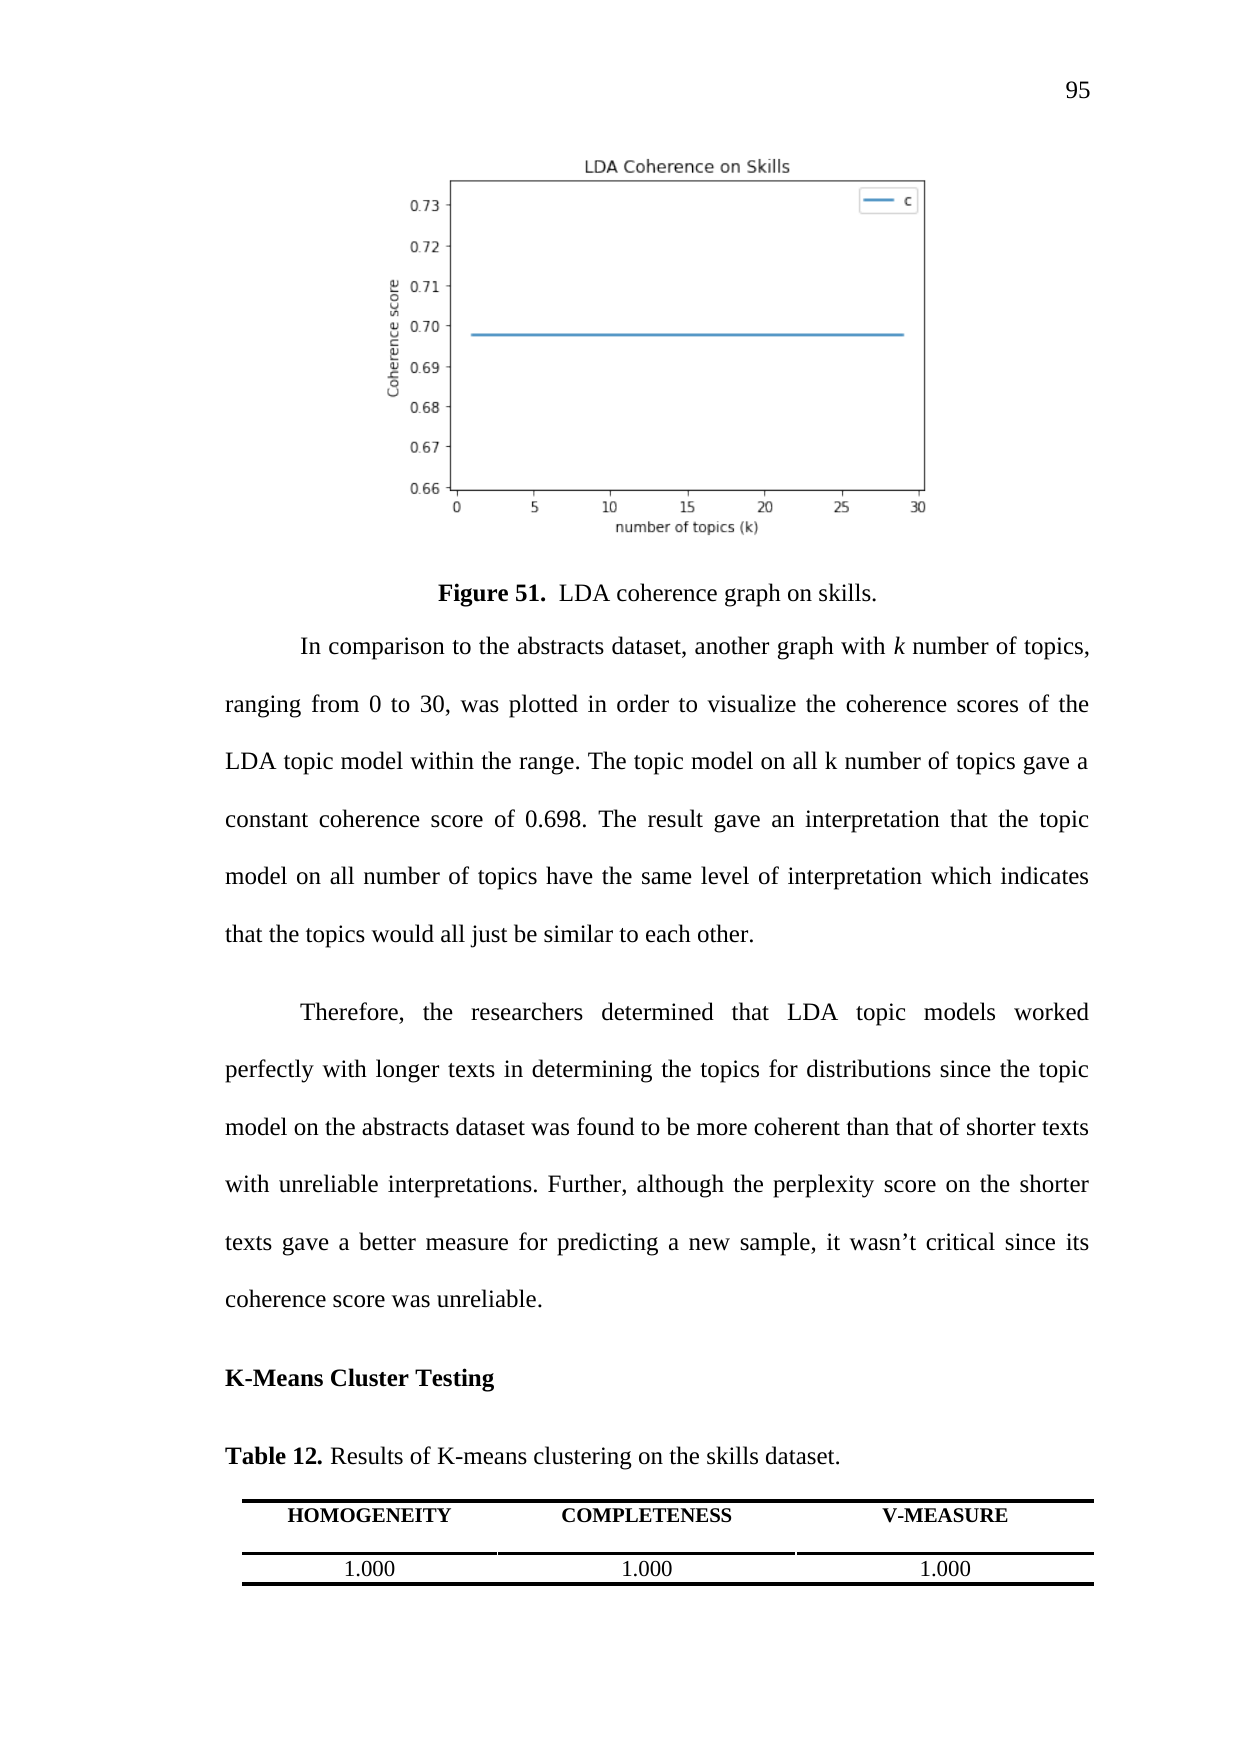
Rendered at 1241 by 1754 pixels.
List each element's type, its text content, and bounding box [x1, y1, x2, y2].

picture [379, 150, 937, 544]
table_header HOMOGENEITY [242, 1503, 497, 1552]
table_cell 1.000 [498, 1555, 795, 1582]
text Figure 51. LDA coherence graph on skills. [150, 578, 1090, 607]
table_cell 1.000 [242, 1555, 497, 1582]
text In comparison to the abstracts dataset, another graph with k number of topics, ranging from 0 to 30, was plotted in order to visualize the coherence scores of the LDA topic model within the range. The topic model on all k number of topics gave a constant coherence score of 0.698. The result gave an interpretation that the topic model on all number of topics have the same level of interpretation which indicates that the topics would all just be similar to each other. [225, 631, 1090, 947]
table_header COMPLETENESS [498, 1503, 795, 1552]
table_cell 1.000 [797, 1555, 1094, 1582]
table_header V-MEASURE [797, 1503, 1094, 1552]
text Therefore, the researchers determined that LDA topic models worked perfectly with longer texts in determining the topics for distributions since the topic model on the abstracts dataset was found to be more coherent than that of shorter texts with unreliable interpretations. Further, although the perplexity score on the shorter texts gave a better measure for predicting a new sample, it wasn’t critical since its coherence score was unreliable. [225, 997, 1090, 1313]
